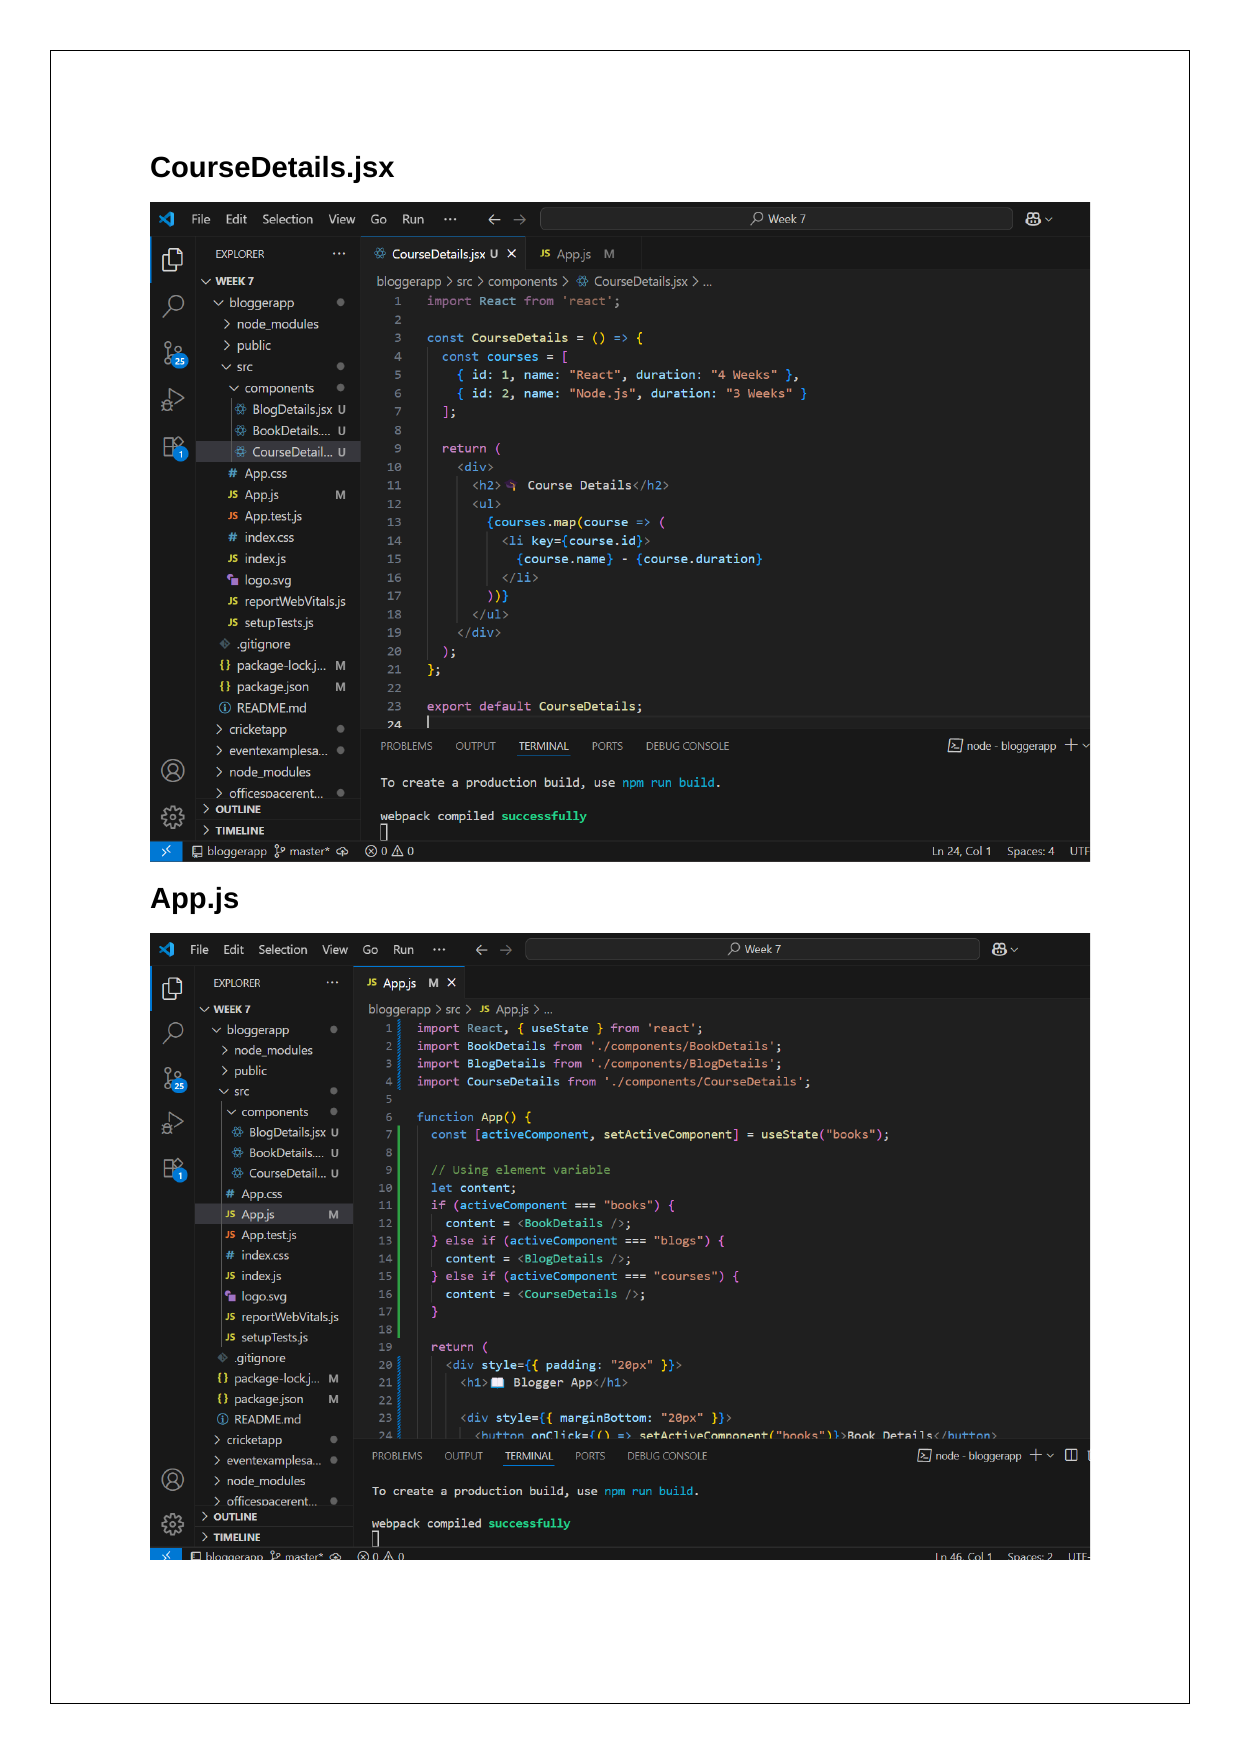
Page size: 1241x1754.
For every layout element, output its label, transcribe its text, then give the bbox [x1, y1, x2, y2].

picture [150, 933, 1091, 1560]
picture [150, 202, 1091, 862]
text CourseDetails.jsx [150, 150, 1090, 183]
text App.js [150, 881, 1090, 914]
